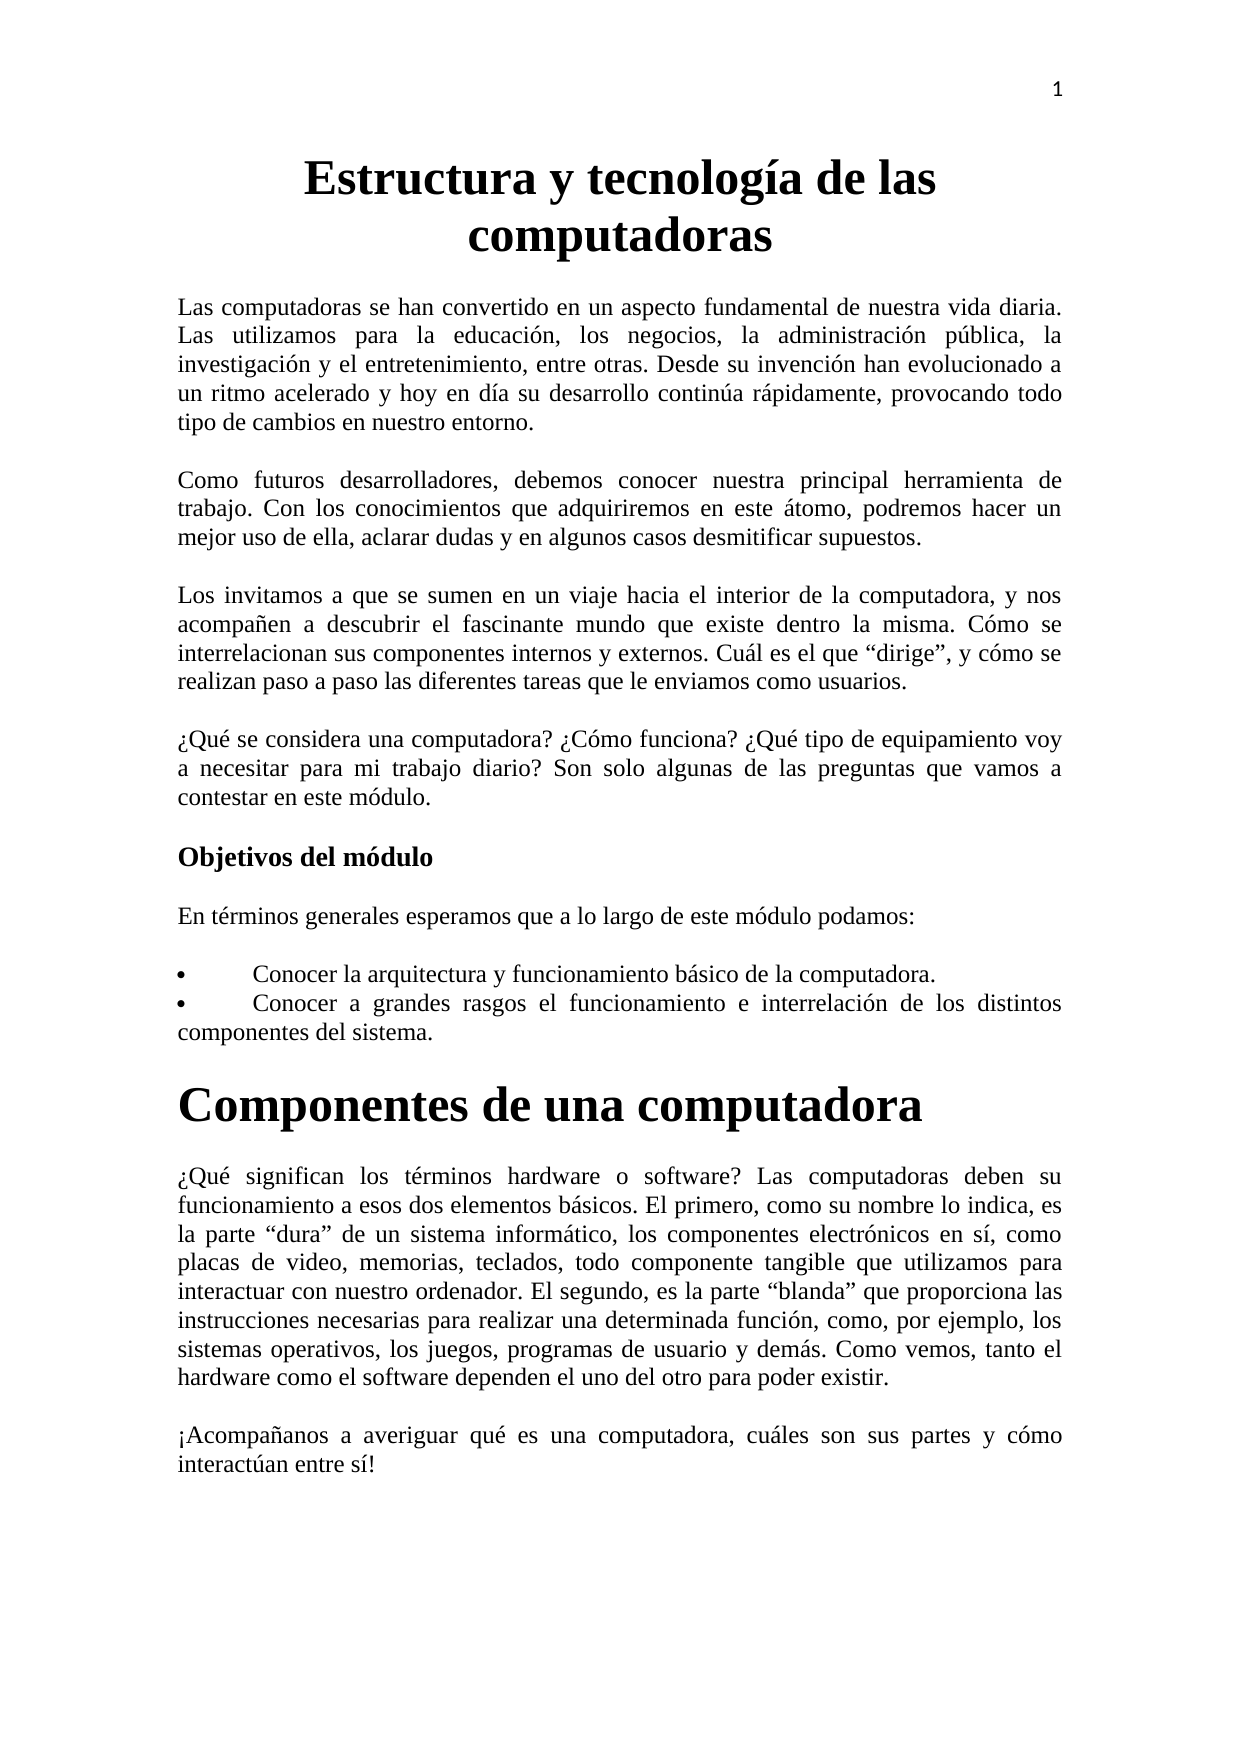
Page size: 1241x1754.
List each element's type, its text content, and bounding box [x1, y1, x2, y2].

text ¿Qué se considera una computadora? ¿Cómo funciona? ¿Qué tipo de equipamiento voy a necesitar para mi trabajo diario? Son solo algunas de las preguntas que vamos a contestar en este módulo. [177, 724, 1063, 811]
text Objetivos del módulo [177, 840, 1063, 872]
text ¡Acompañanos a averiguar qué es una computadora, cuáles son sus partes y cómo interactúan entre sí! [177, 1420, 1063, 1478]
text Las computadoras se han convertido en un aspecto fundamental de nuestra vida diaria. Las utilizamos para la educación, los negocios, la administración pública, la investigación y el entretenimiento, entre otras. Desde su invención han evolucionado a un ritmo acelerado y hoy en día su desarrollo continúa rápidamente, provocando todo tipo de cambios en nuestro entorno. [177, 292, 1063, 436]
text ¿Qué significan los términos hardware o software? Las computadoras deben su funcionamiento a esos dos elementos básicos. El primero, como su nombre lo indica, es la parte “dura” de un sistema informático, los componentes electrónicos en sí, como placas de video, memorias, teclados, todo componente tangible que utilizamos para interactuar con nuestro ordenador. El segundo, es la parte “blanda” que proporciona las instrucciones necesarias para realizar una determinada función, como, por ejemplo, los sistemas operativos, los juegos, programas de usuario y demás. Como vemos, tanto el hardware como el software dependen el uno del otro para poder existir. [177, 1161, 1063, 1391]
text Como futuros desarrolladores, debemos conocer nuestra principal herramienta de trabajo. Con los conocimientos que adquiriremos en este átomo, podremos hacer un mejor uso de ella, aclarar dudas y en algunos casos desmitificar supuestos. [177, 465, 1063, 551]
subtitle Componentes de una computadora [177, 1074, 1063, 1132]
text Estructura y tecnología de las computadoras [177, 148, 1063, 263]
text En términos generales esperamos que a lo largo de este módulo podamos: [177, 901, 1063, 930]
list Conocer la arquitectura y funcionamiento básico de la computadora. [177, 959, 1063, 988]
list Conocer a grandes rasgos el funcionamiento e interrelación de los distintos componentes del sistema. [177, 988, 1063, 1045]
text Los invitamos a que se sumen en un viaje hacia el interior de la computadora, y nos acompañen a descubrir el fascinante mundo que existe dentro la misma. Cómo se interrelacionan sus componentes internos y externos. Cuál es el que “dirige”, y cómo se realizan paso a paso las diferentes tareas que le enviamos como usuarios. [177, 580, 1063, 695]
